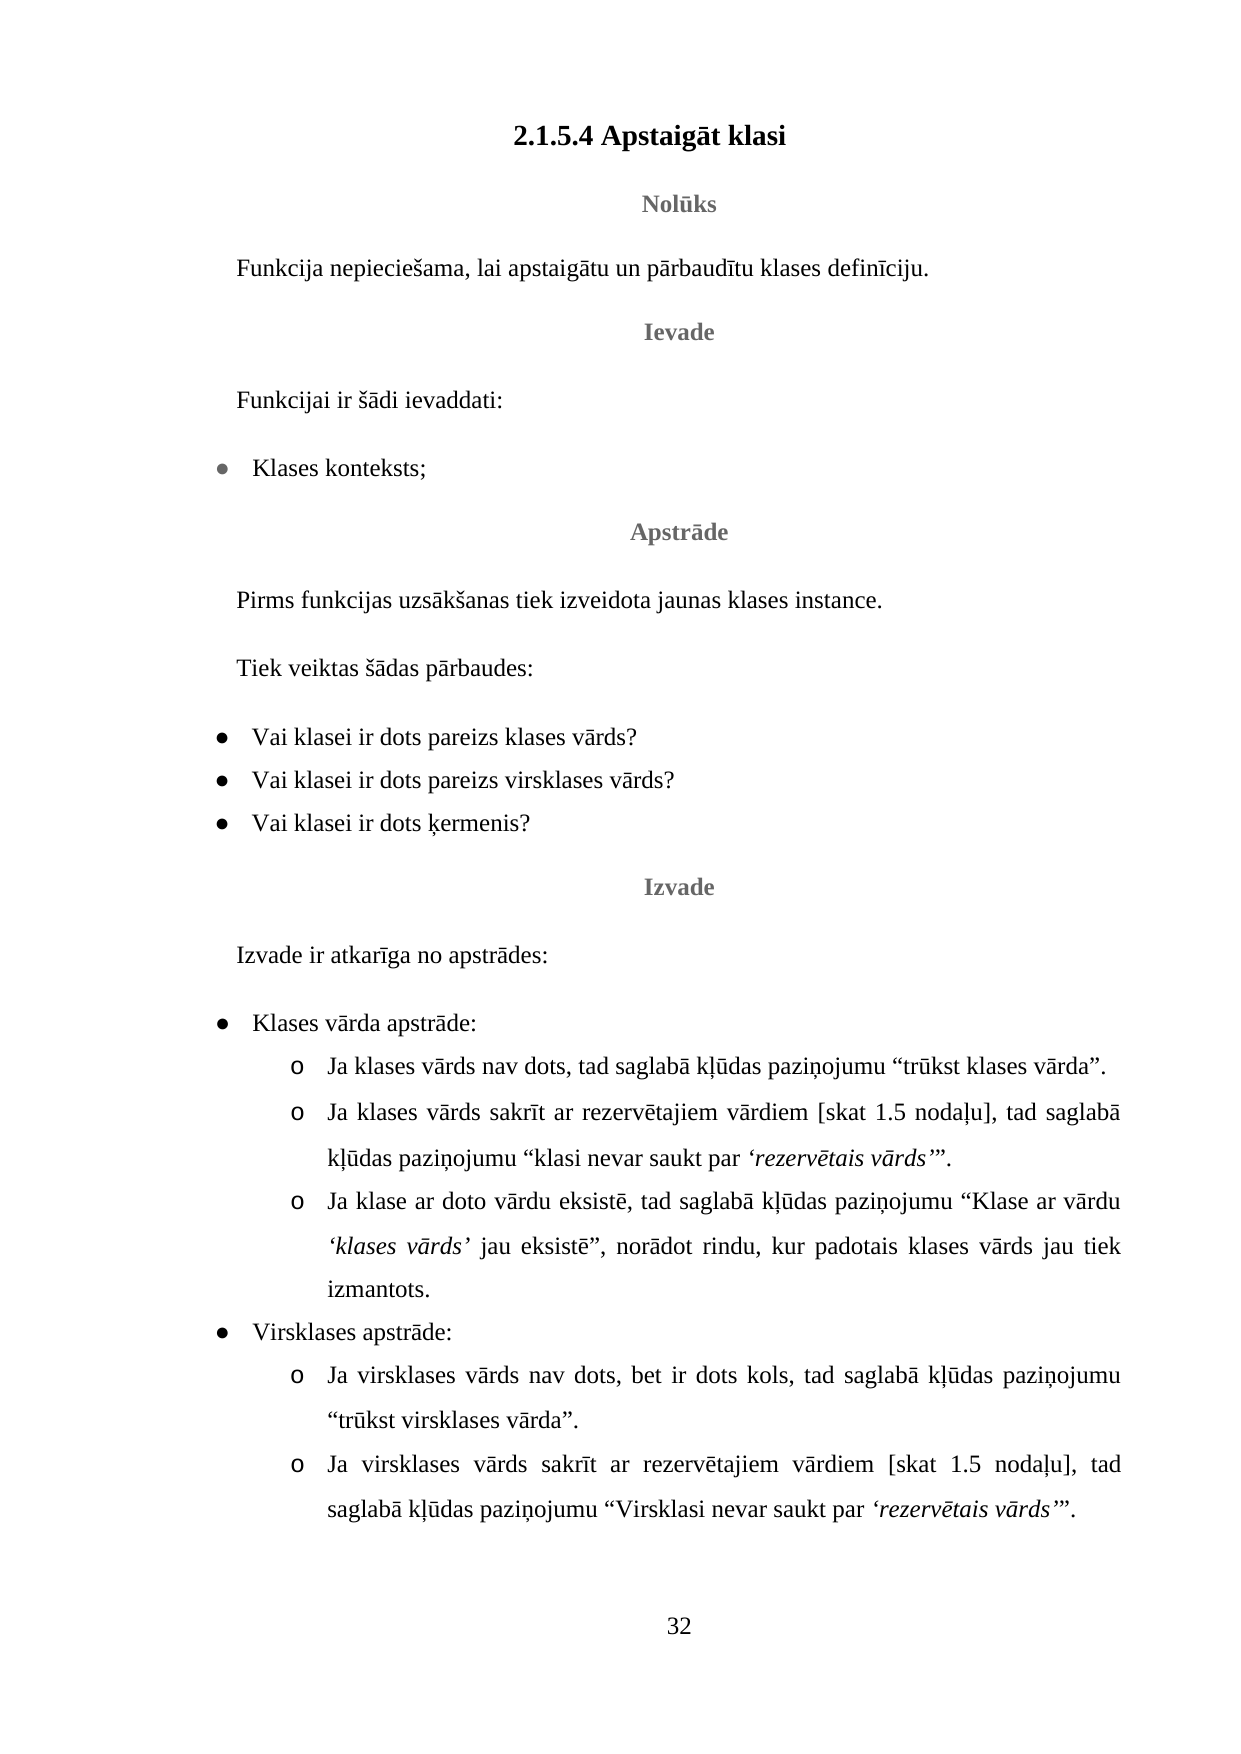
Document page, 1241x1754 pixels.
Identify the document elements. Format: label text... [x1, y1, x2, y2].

text Apstrāde [177, 517, 1122, 546]
list Klases konteksts; [214, 453, 1122, 482]
subtitle 2.1.5.4 Apstaigāt klasi [177, 118, 1122, 152]
text Funkcijai ir šādi ievaddati: [177, 385, 1122, 414]
list Ja virsklases vārds nav dots, bet ir dots kols, tad saglabā kļūdas paziņojumu “trūkst virsklases vārda”. [289, 1360, 1122, 1434]
text Pirms funkcijas uzsākšanas tiek izveidota jaunas klases instance. [177, 585, 1122, 614]
text Ievade [177, 317, 1122, 346]
list Ja virsklases vārds sakrīt ar rezervētajiem vārdiem [skat 1.5 nodaļu], tad saglabā kļūdas paziņojumu “Virsklasi nevar saukt par ‘rezervētais vārds’”. [290, 1449, 1122, 1523]
text Funkcija nepieciešama, lai apstaigātu un pārbaudītu klases definīciju. [177, 253, 1122, 282]
list Vai klasei ir dots ķermenis? [214, 808, 1122, 837]
list Ja klase ar doto vārdu eksistē, tad saglabā kļūdas paziņojumu “Klase ar vārdu ‘klases vārds’ jau eksistē”, norādot rindu, kur padotais klases vārds jau tiek izmantots. [290, 1186, 1122, 1303]
list Klases vārda apstrāde: [215, 1008, 1122, 1037]
text Izvade ir atkarīga no apstrādes: [177, 940, 1122, 969]
text Tiek veiktas šādas pārbaudes: [177, 653, 1122, 682]
list Vai klasei ir dots pareizs klases vārds? [214, 722, 1122, 750]
list Ja klases vārds sakrīt ar rezervētajiem vārdiem [skat 1.5 nodaļu], tad saglabā kļūdas paziņojumu “klasi nevar saukt par ‘rezervētais vārds’”. [290, 1097, 1122, 1171]
list Virsklases apstrāde: [214, 1317, 1122, 1346]
text Nolūks [177, 189, 1122, 218]
list Vai klasei ir dots pareizs virsklases vārds? [214, 765, 1122, 793]
text Izvade [177, 872, 1122, 901]
list Ja klases vārds nav dots, tad saglabā kļūdas paziņojumu “trūkst klases vārda”. [289, 1051, 1122, 1082]
